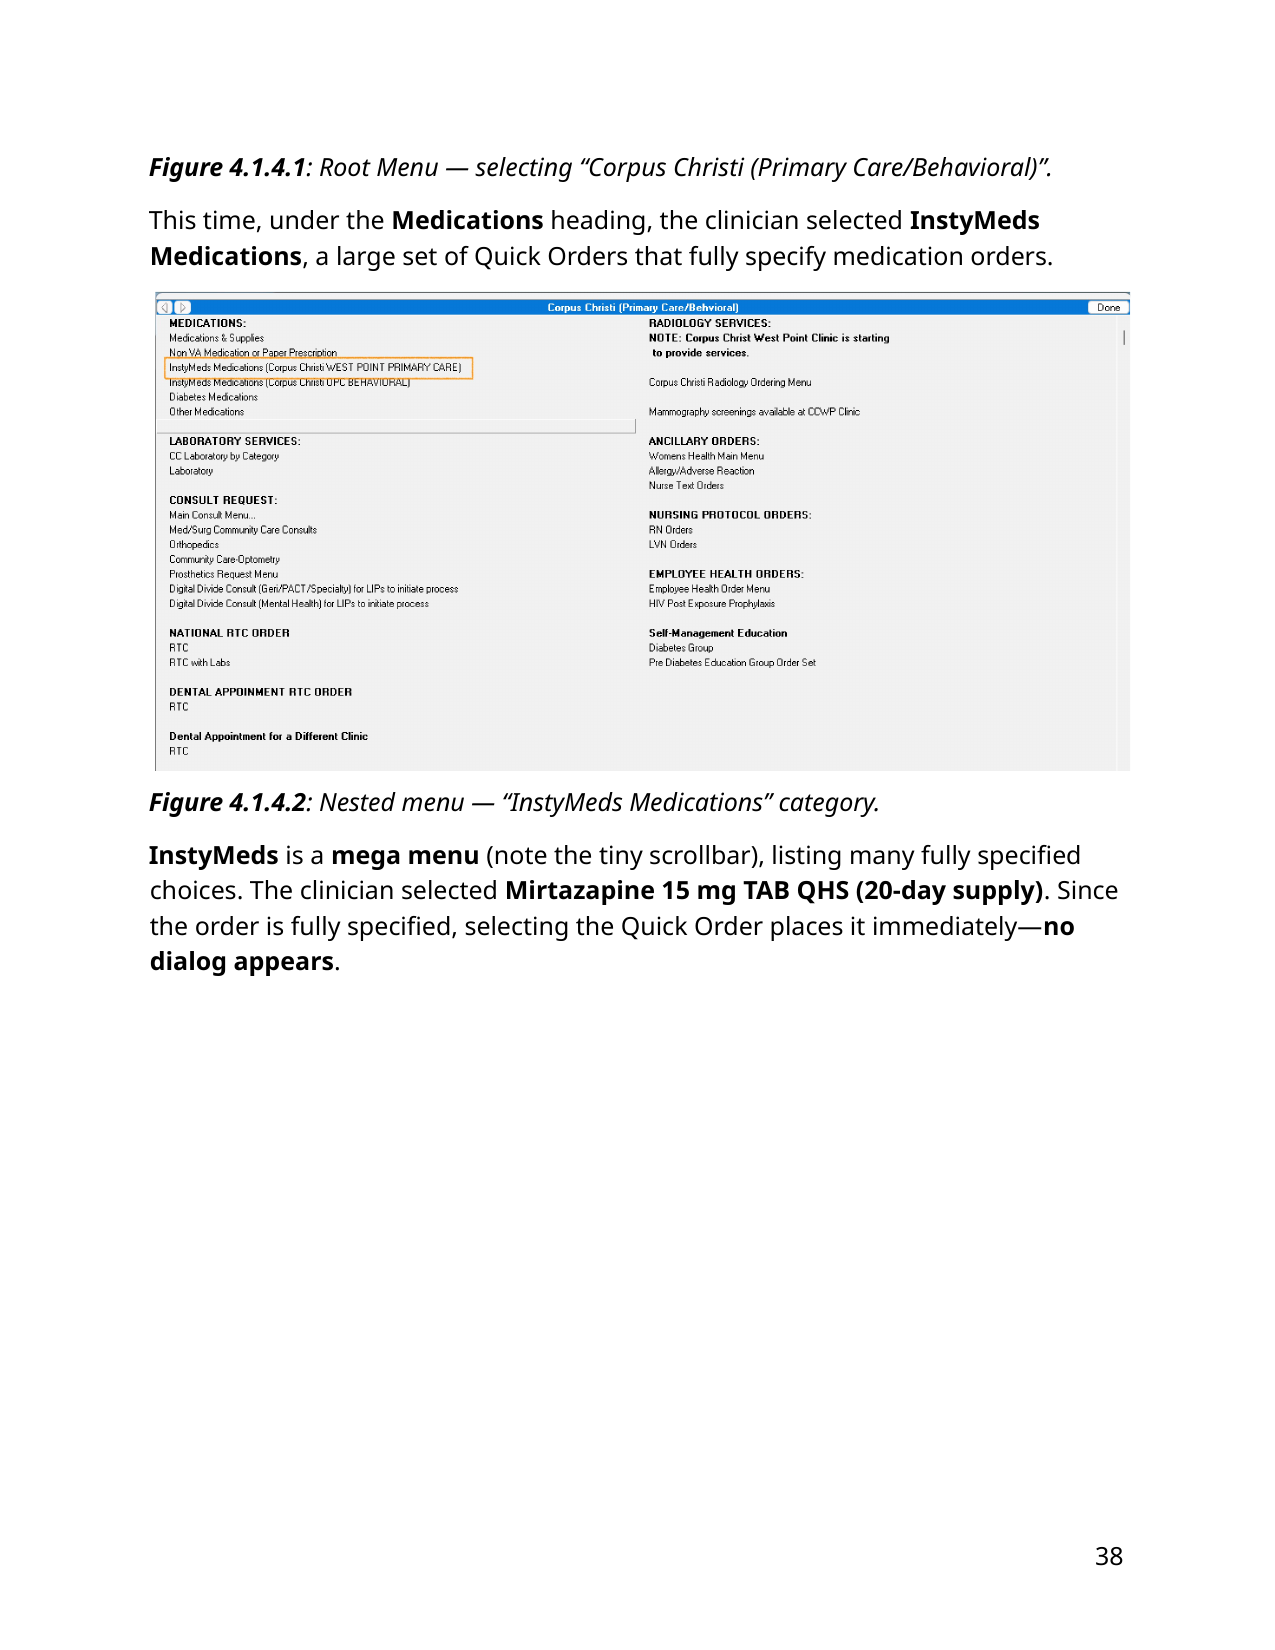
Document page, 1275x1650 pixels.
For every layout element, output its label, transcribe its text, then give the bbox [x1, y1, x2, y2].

text This time, under the Medications heading, the clinician selected InstyMeds Medications, a large set of Quick Orders that fully specify medication orders. [148, 203, 1125, 272]
picture [155, 291, 1131, 771]
text Figure 4.1.4.2: Nested menu — “InstyMeds Medications” category. [148, 785, 1130, 819]
text InstyMeds is a mega menu (note the tiny scrollbar), listing many fully specified choices. The clinician selected Mirtazapine 15 mg TAB QHS (20-day supply). Since the order is fully specified, selecting the Quick Order places it immediately—no dialog appears. [148, 838, 1125, 978]
text Figure 4.1.4.1: Root Menu — selecting “Corpus Christi (Primary Care/Behavioral)”. [148, 150, 1130, 184]
